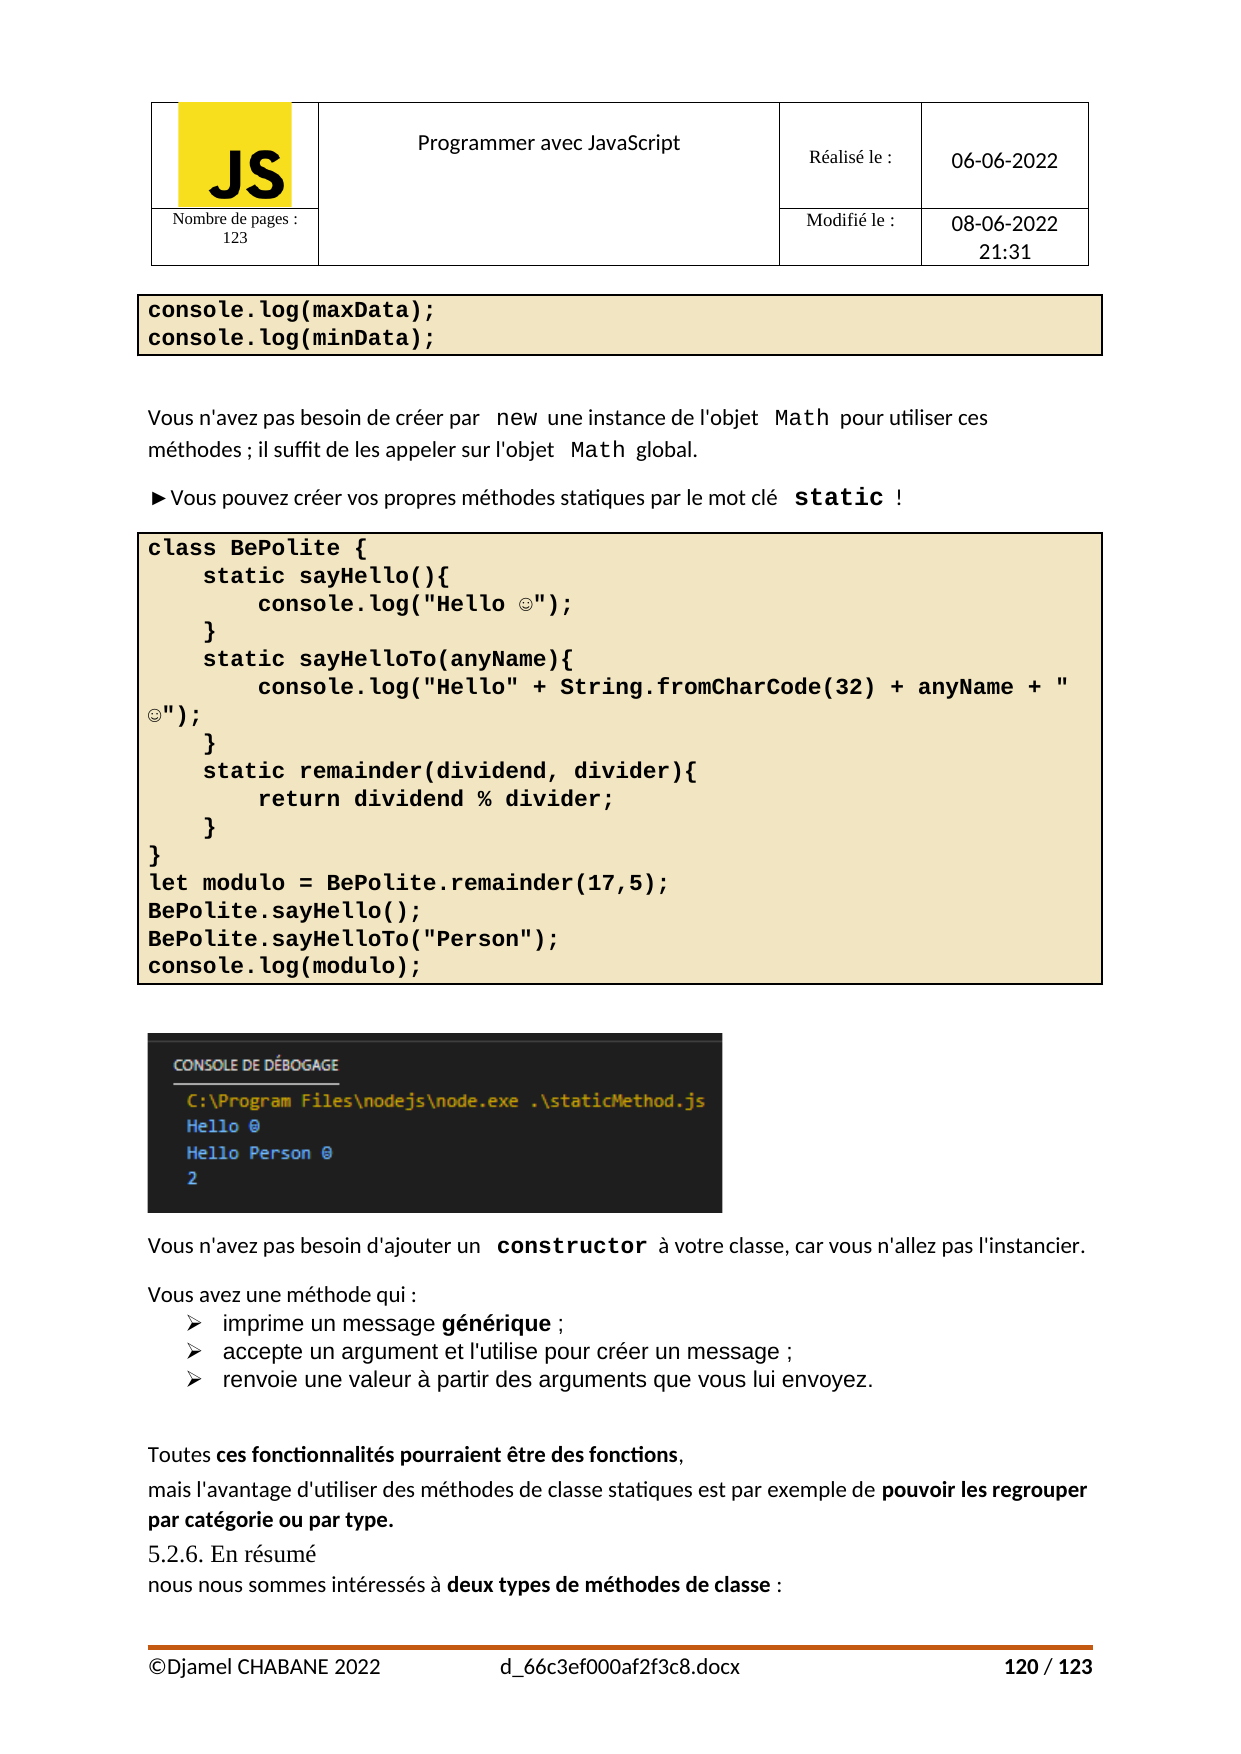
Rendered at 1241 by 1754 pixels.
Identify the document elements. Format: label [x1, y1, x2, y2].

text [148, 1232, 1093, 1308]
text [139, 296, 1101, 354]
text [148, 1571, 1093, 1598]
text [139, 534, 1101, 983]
picture [147, 1033, 723, 1213]
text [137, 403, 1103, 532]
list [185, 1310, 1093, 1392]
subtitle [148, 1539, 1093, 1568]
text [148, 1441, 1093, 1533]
picture [178, 102, 292, 207]
